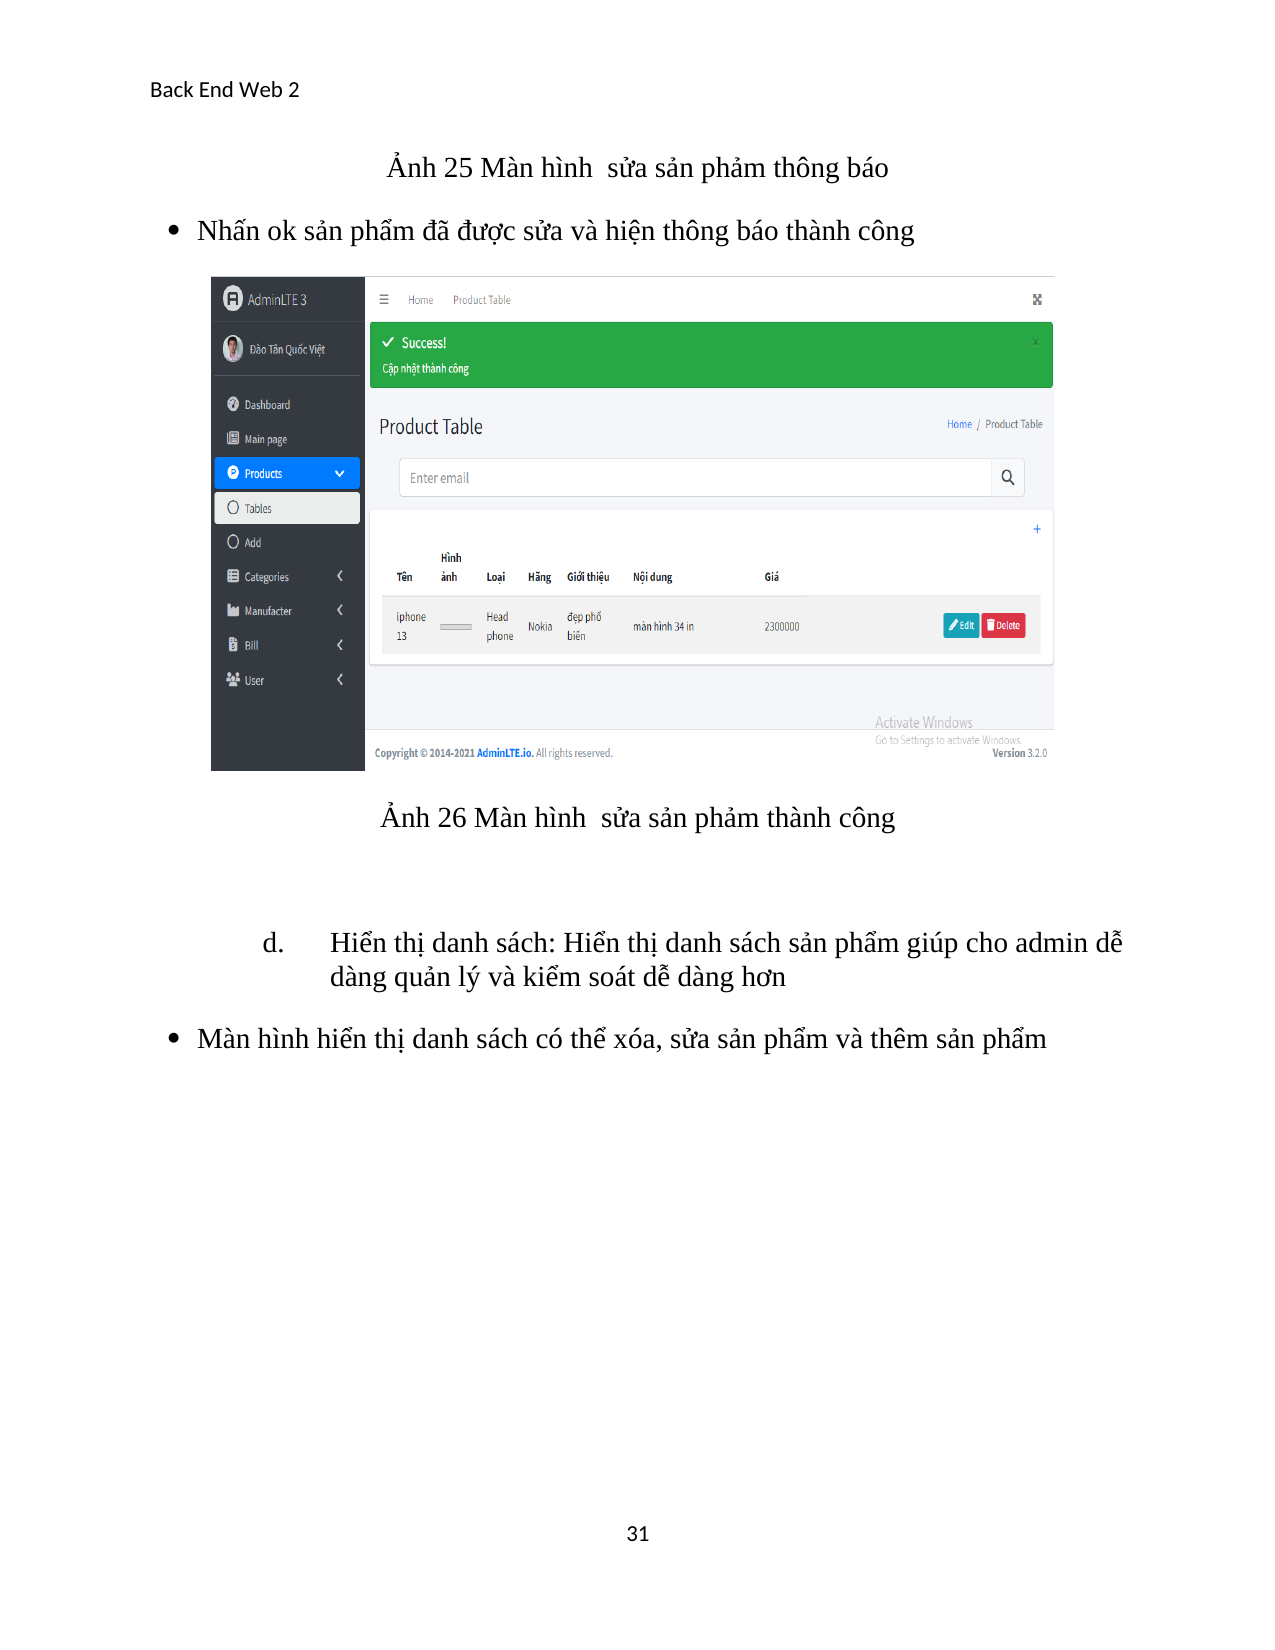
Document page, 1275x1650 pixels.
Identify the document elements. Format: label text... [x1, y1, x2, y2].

text Nhấn ok sản phẩm đã được sửa và hiện thông báo thành công [169, 213, 1125, 246]
text Màn hình hiển thị danh sách có thể xóa, sửa sản phẩm và thêm sản phẩm [169, 1022, 1125, 1055]
picture [211, 275, 1055, 771]
text Ảnh 26 Màn hình sửa sản phảm thành công [150, 800, 1125, 833]
text Ảnh 25 Màn hình sửa sản phảm thông báo [150, 150, 1125, 183]
text Hiển thị danh sách: Hiển thị danh sách sản phẩm giúp cho admin dễ dàng quản lý và kiểm soát dễ dàng hơn [262, 925, 1125, 992]
